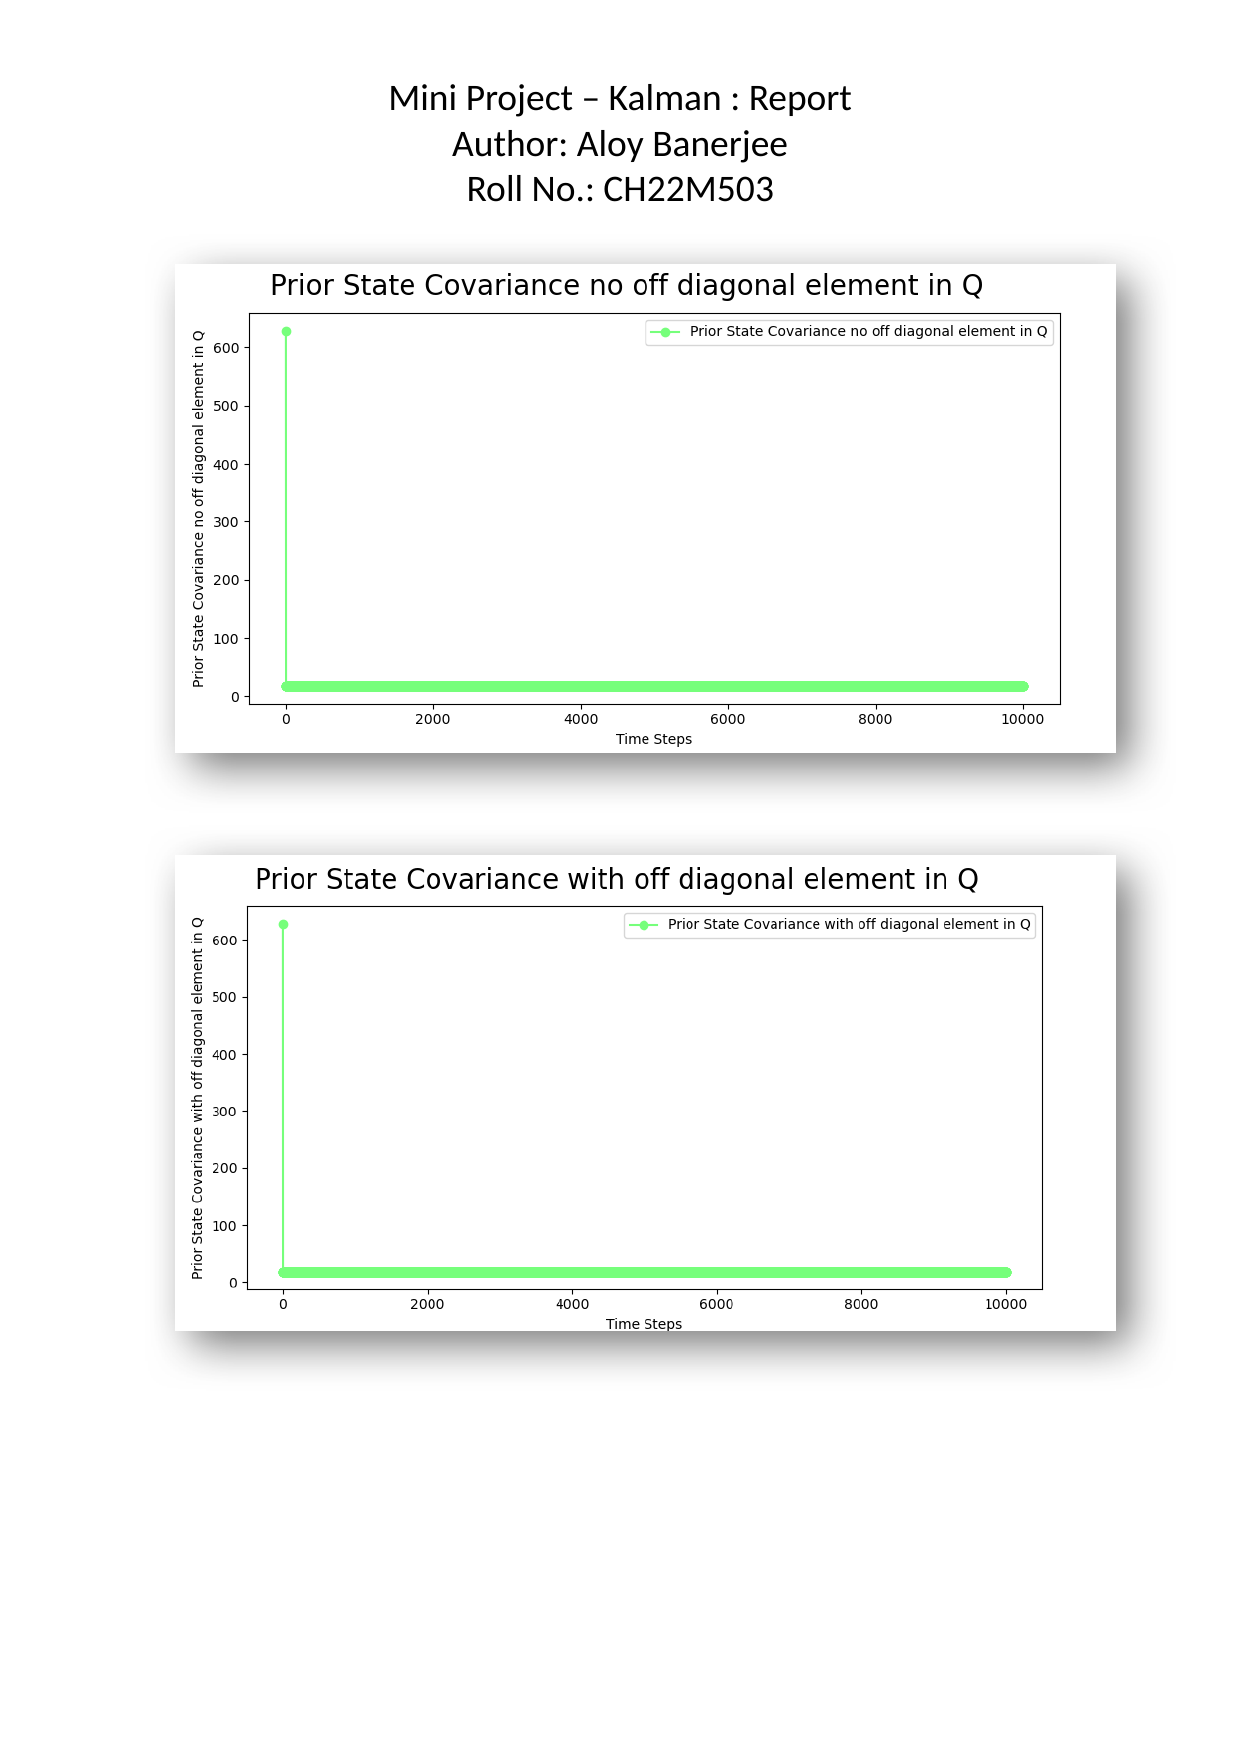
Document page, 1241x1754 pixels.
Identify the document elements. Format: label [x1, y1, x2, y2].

picture [175, 264, 1116, 753]
picture [175, 855, 1116, 1331]
